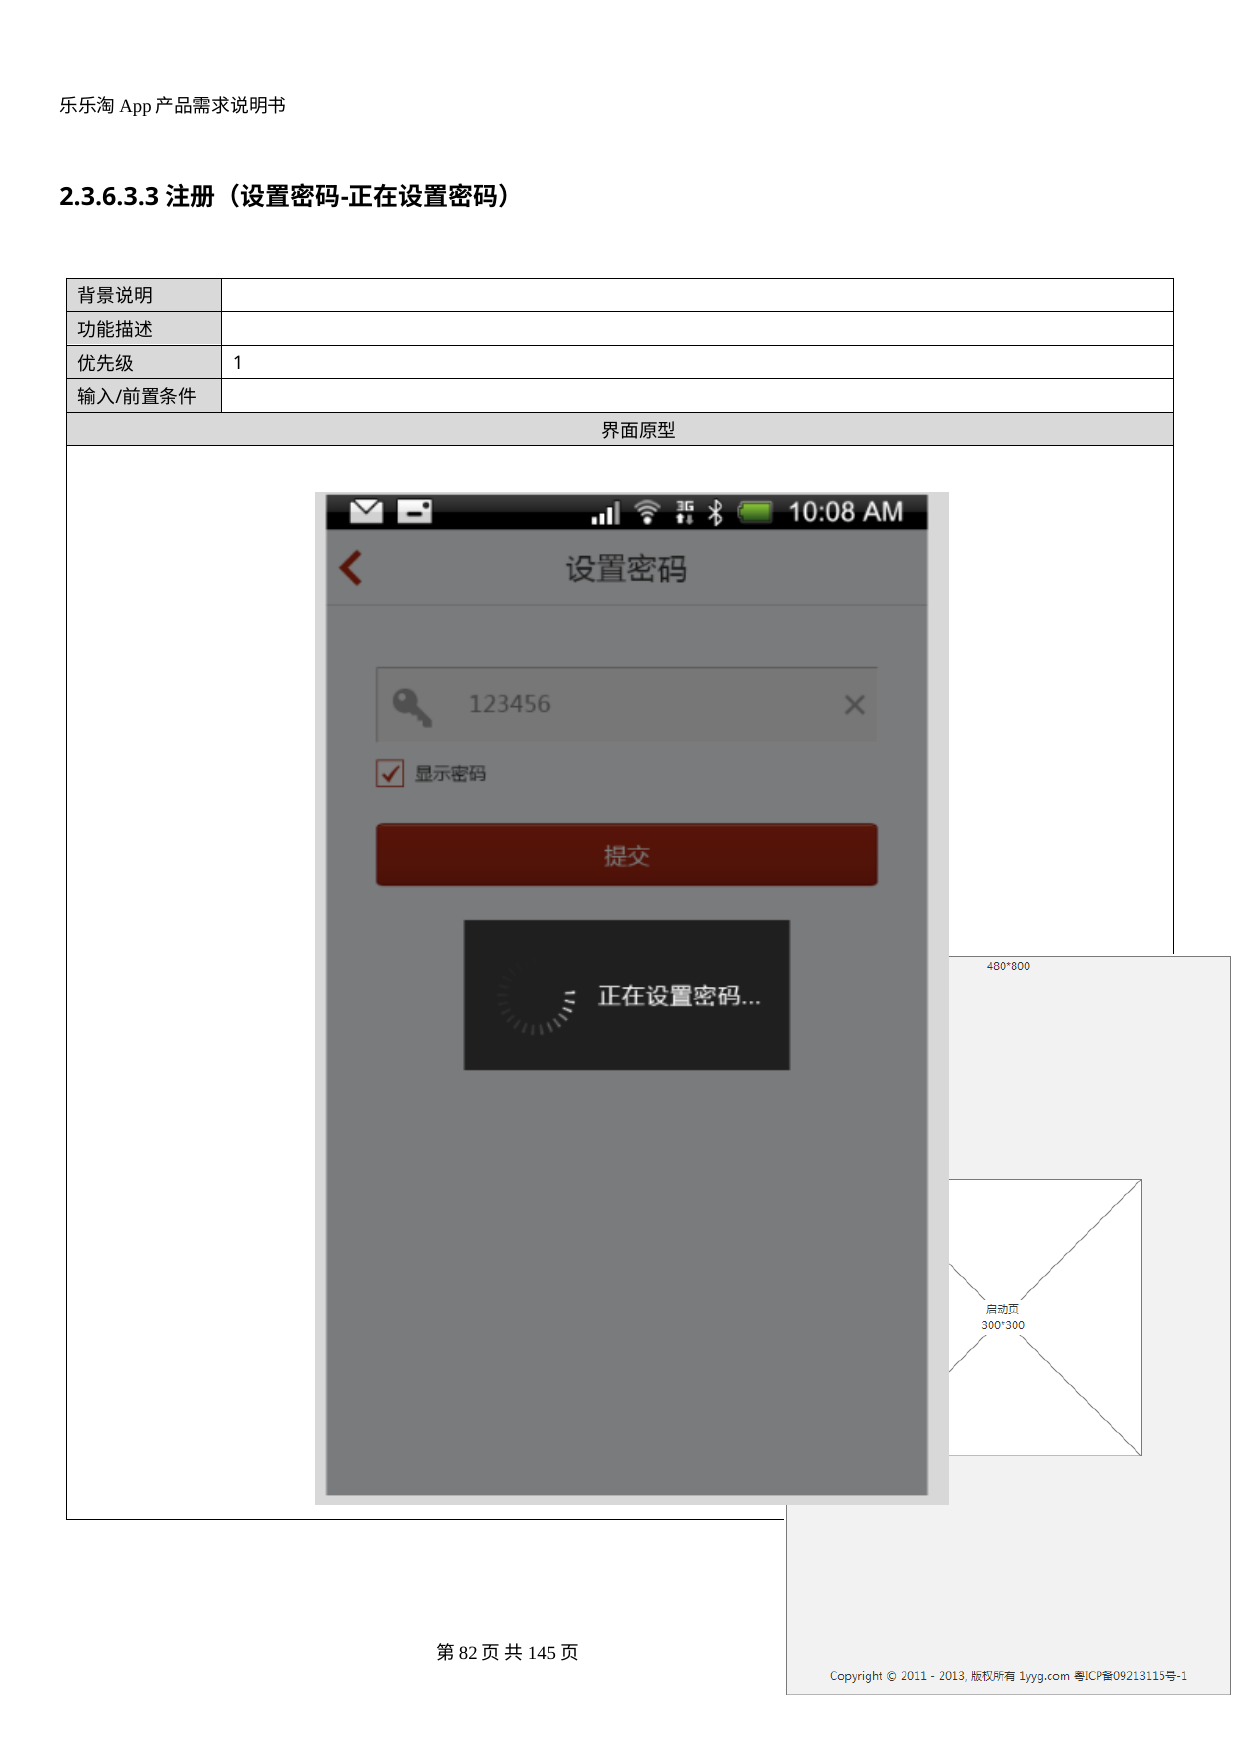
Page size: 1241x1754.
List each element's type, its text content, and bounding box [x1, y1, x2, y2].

table_header 背景说明 [67, 279, 221, 311]
table_cell 优先级 [67, 346, 221, 378]
table_header [222, 279, 1173, 311]
table_cell 输入/前置条件 [67, 379, 221, 412]
table_cell 功能描述 [67, 312, 221, 344]
table_cell 界面原型 [67, 413, 1173, 445]
table_cell [222, 379, 1173, 412]
table_cell [222, 312, 1173, 344]
table_cell 1 [222, 346, 1173, 378]
picture [315, 492, 1233, 1695]
subtitle 2.3.6.3.3 注册（设置密码-正在设置密码） [59, 162, 1181, 227]
table_cell [67, 446, 1173, 1519]
